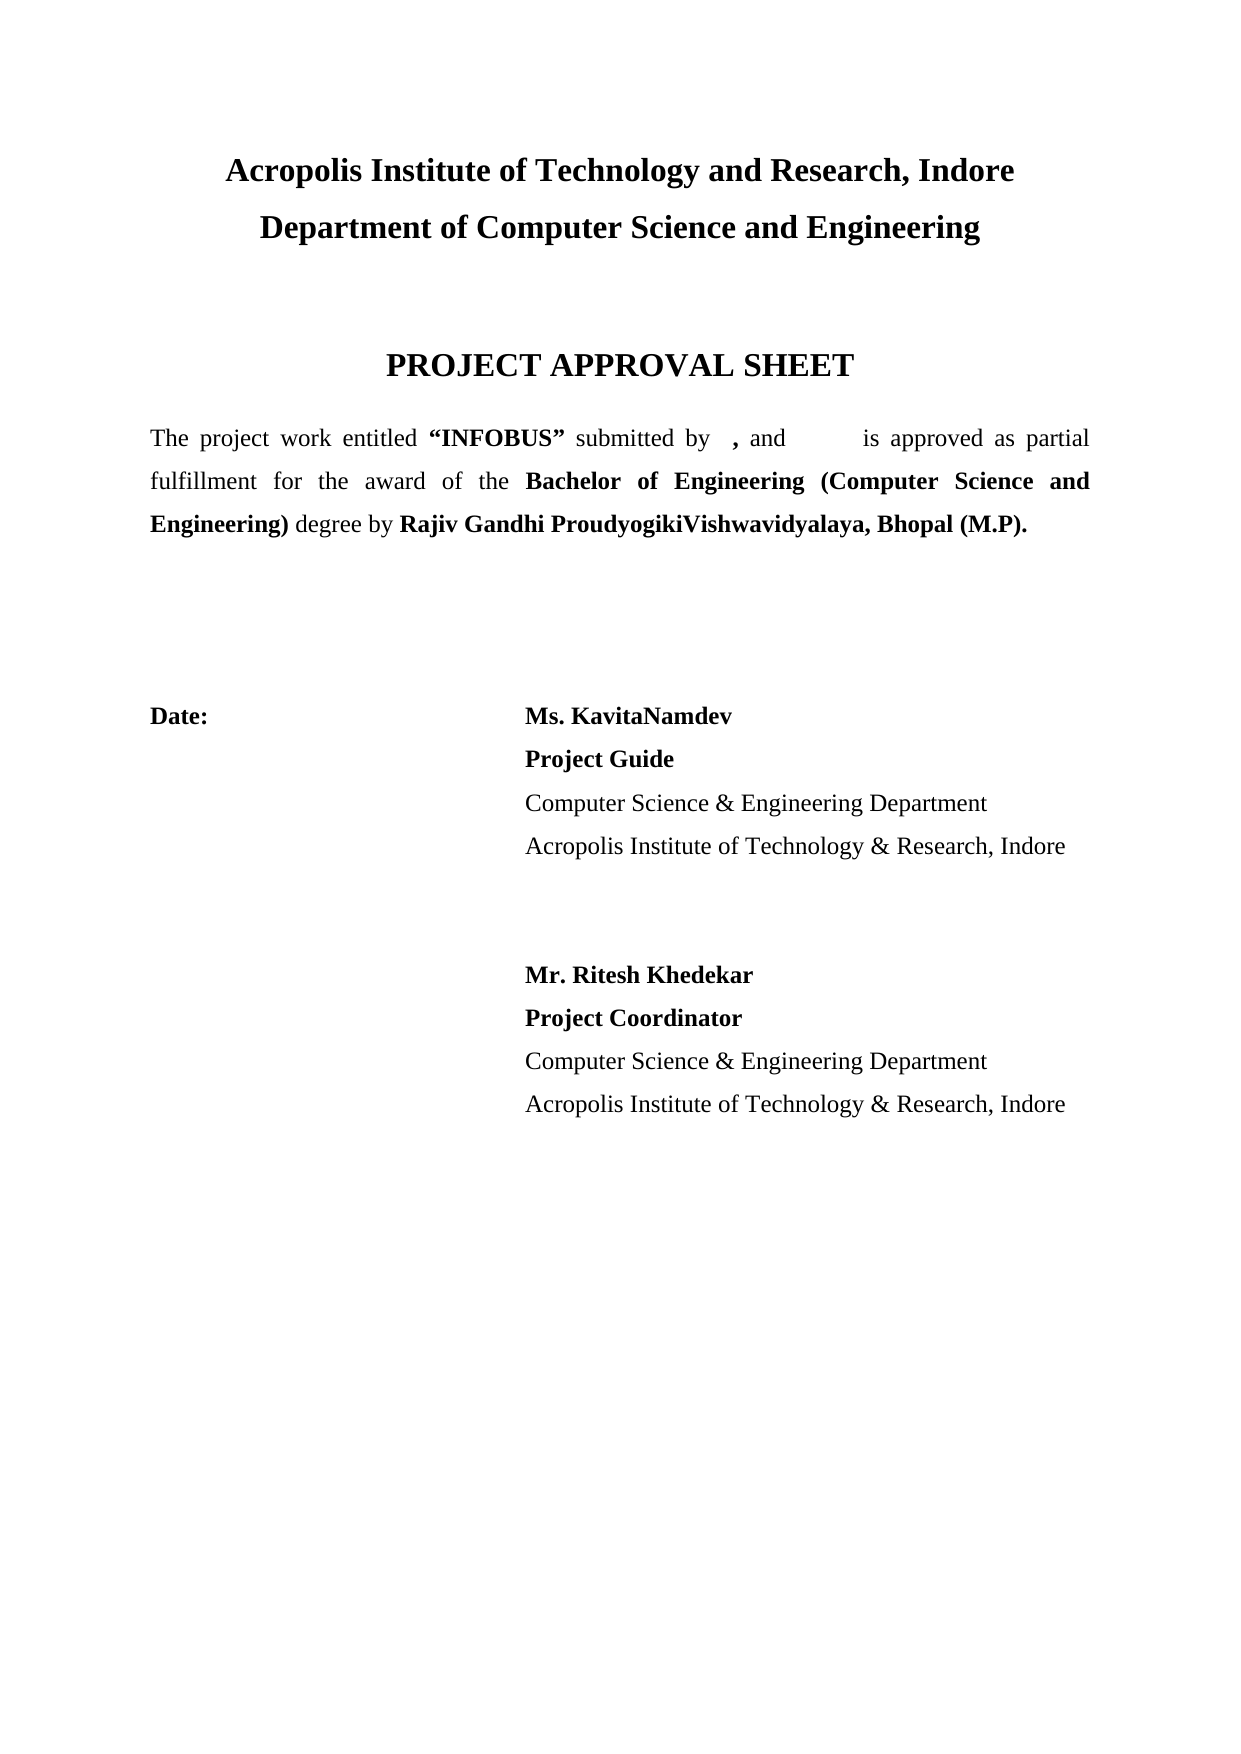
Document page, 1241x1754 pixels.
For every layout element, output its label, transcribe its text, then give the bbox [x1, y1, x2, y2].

text Acropolis Institute of Technology & Research, Indore [525, 831, 1090, 859]
text Mr. Ritesh Khedekar [525, 960, 1090, 989]
text Department of Computer Science and Engineering [150, 207, 1090, 246]
text PROJECT APPROVAL SHEET [150, 345, 1090, 383]
text Project Coordinator [450, 1003, 1090, 1032]
text Computer Science & Engineering Department [525, 788, 1090, 816]
text Date: Ms. KavitaNamdev [150, 701, 1090, 730]
text Acropolis Institute of Technology & Research, Indore [450, 1089, 1090, 1118]
text Computer Science & Engineering Department [450, 1046, 1090, 1075]
text Project Guide [525, 744, 1090, 773]
text The project work entitled “INFOBUS” submitted by , and is approved as partial fulfillment for the award of the Bachelor of Engineering (Computer Science and Engineering) degree by Rajiv Gandhi ProudyogikiVishwavidyalaya, Bhopal (M.P). [150, 423, 1090, 538]
text Acropolis Institute of Technology and Research, Indore [150, 150, 1090, 188]
